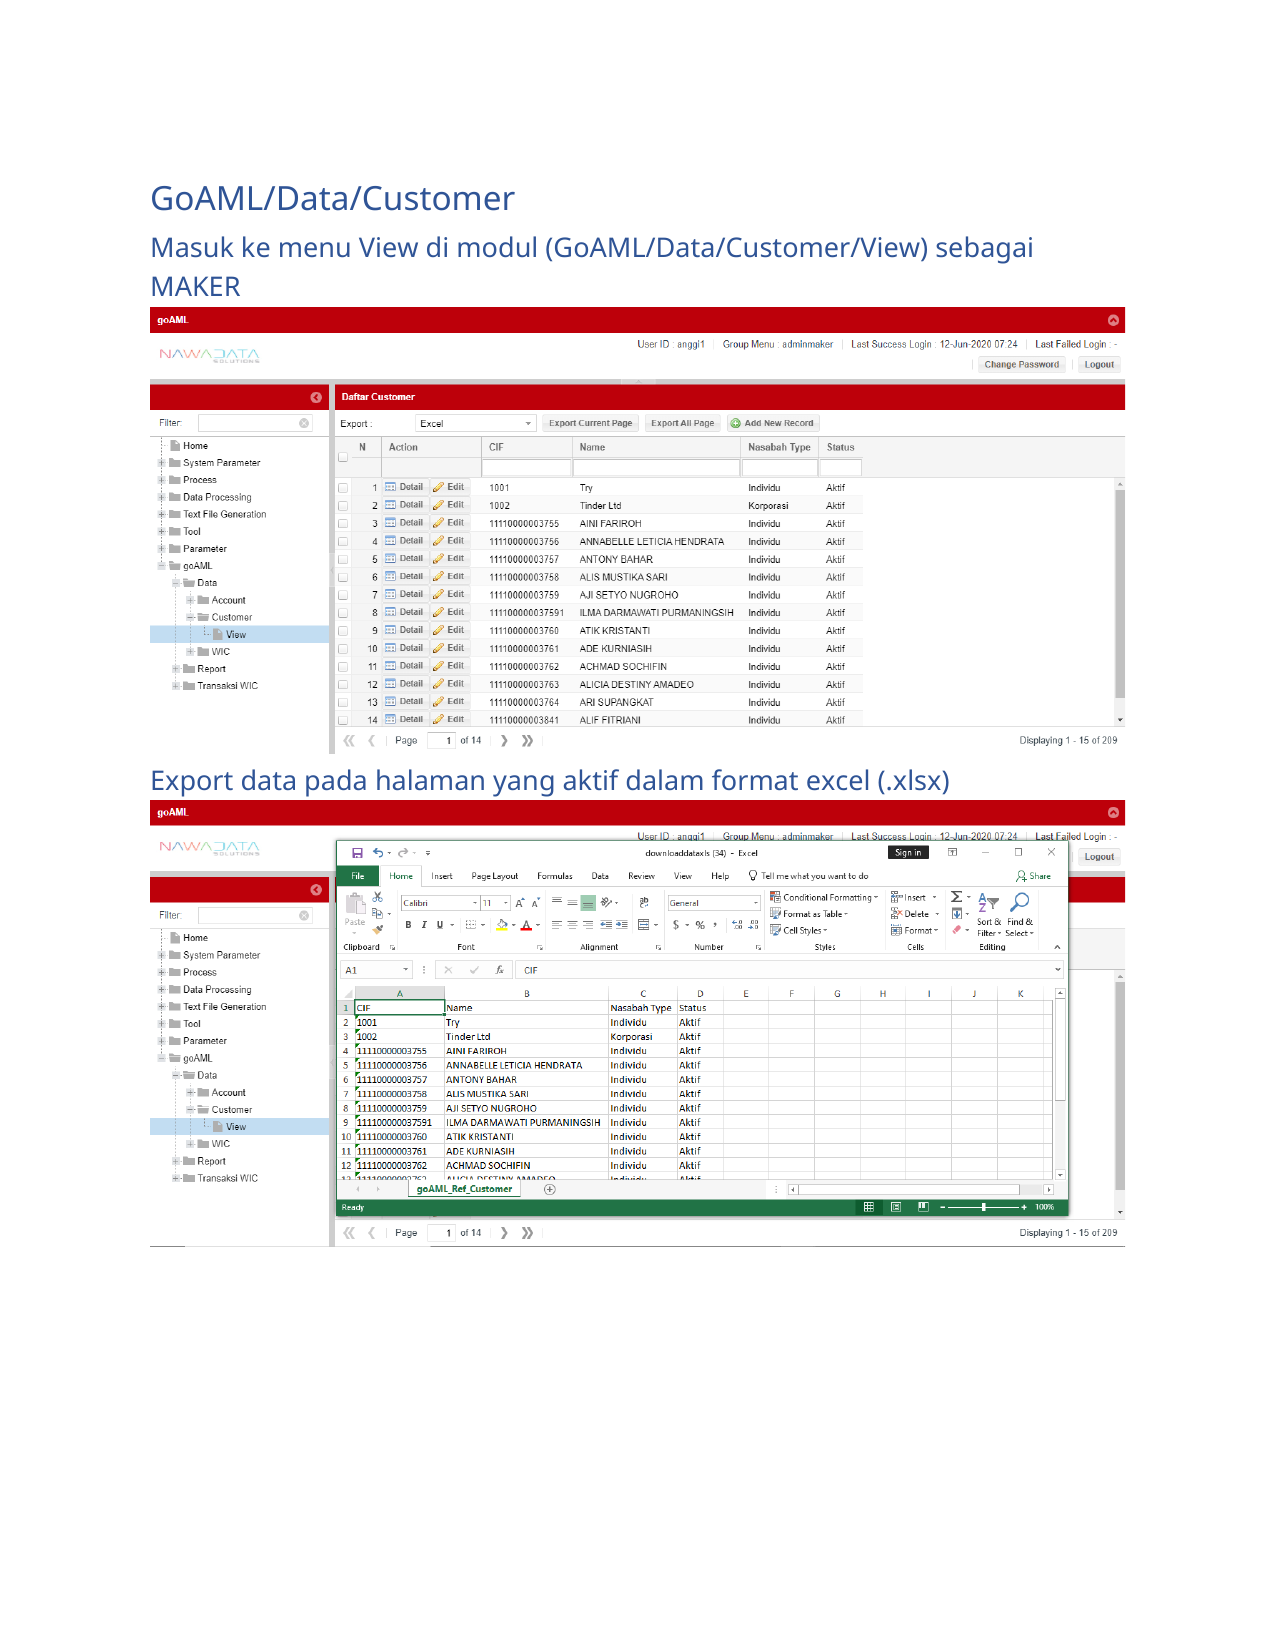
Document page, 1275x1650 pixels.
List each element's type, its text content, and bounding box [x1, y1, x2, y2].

picture [150, 307, 1125, 754]
subtitle GoAML/Data/Customer [150, 175, 1125, 220]
picture [150, 800, 1125, 1247]
subtitle Export data pada halaman yang aktif dalam format excel (.xlsx) [150, 761, 1125, 800]
subtitle Masuk ke menu View di modul (GoAML/Data/Customer/View) sebagai MAKER [150, 228, 1125, 307]
